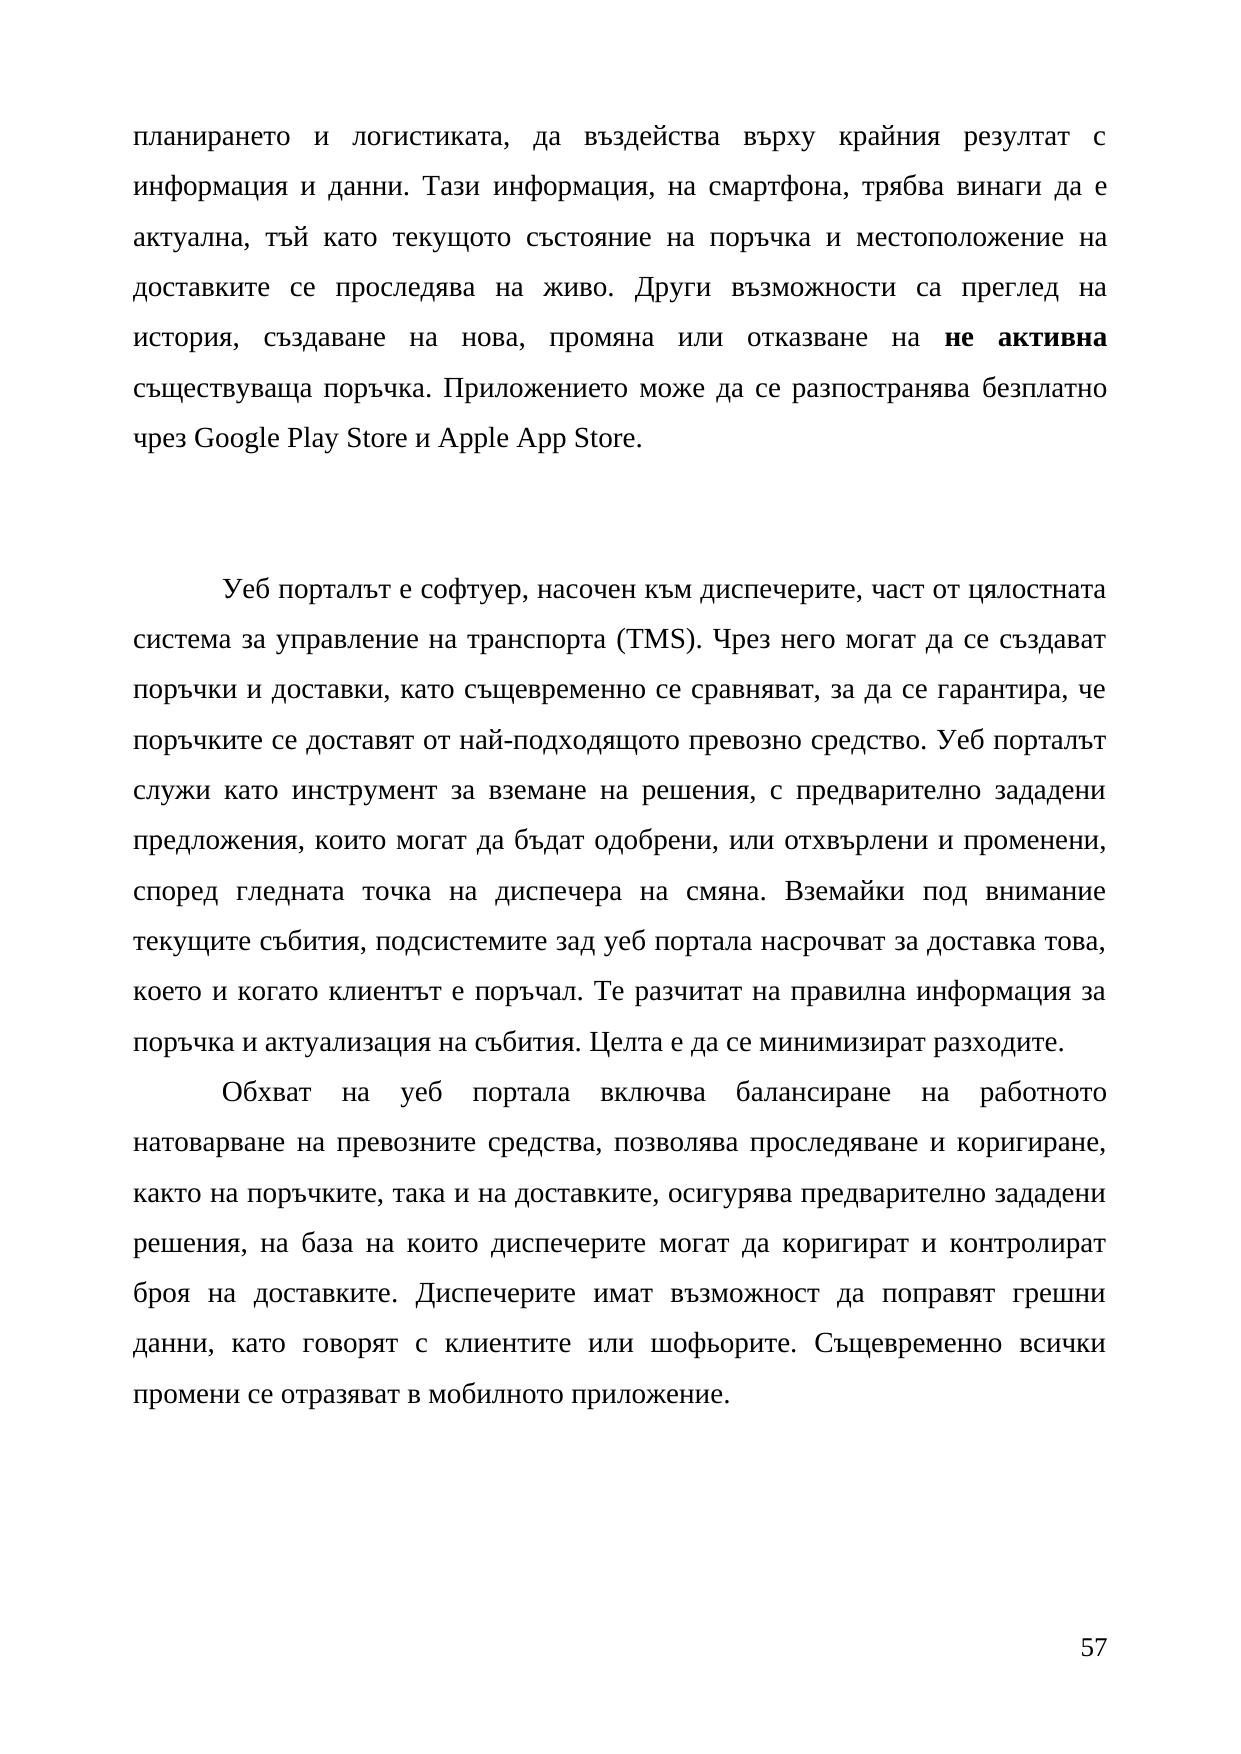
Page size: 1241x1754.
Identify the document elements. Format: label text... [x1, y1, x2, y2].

text Уеб порталът е софтуер, насочен към диспечерите, част от цялостната система за управление на транспорта (TMS). Чрез него могат да се създават поръчки и доставки, като същевременно се сравняват, за да се гарантира, че поръчките се доставят от най-подходящото превозно средство. Уеб порталът служи като инструмент за вземане на решения, с предварително зададени предложения, които могат да бъдат одобрени, или отхвърлени и променени, според гледната точка на диспечера на смяна. Вземайки под внимание текущите събития, подсистемите зад уеб портала насрочват за доставка това, което и когато клиентът е поръчал. Те разчитат на правилна информация за поръчка и актуализация на събития. Целта е да се минимизират разходите. [133, 571, 1107, 1057]
text Обхват на уеб портала включва балансиране на работното натоварване на превозните средства, позволява проследяване и коригиране, както на поръчките, така и на доставките, осигурява предварително зададени решения, на база на които диспечерите могат да коригират и контролират броя на доставките. Диспечерите имат възможност да поправят грешни данни, като говорят с клиентите или шофьорите. Същевременно всички промени се отразяват в мобилното приложение. [133, 1074, 1107, 1409]
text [133, 118, 1107, 453]
